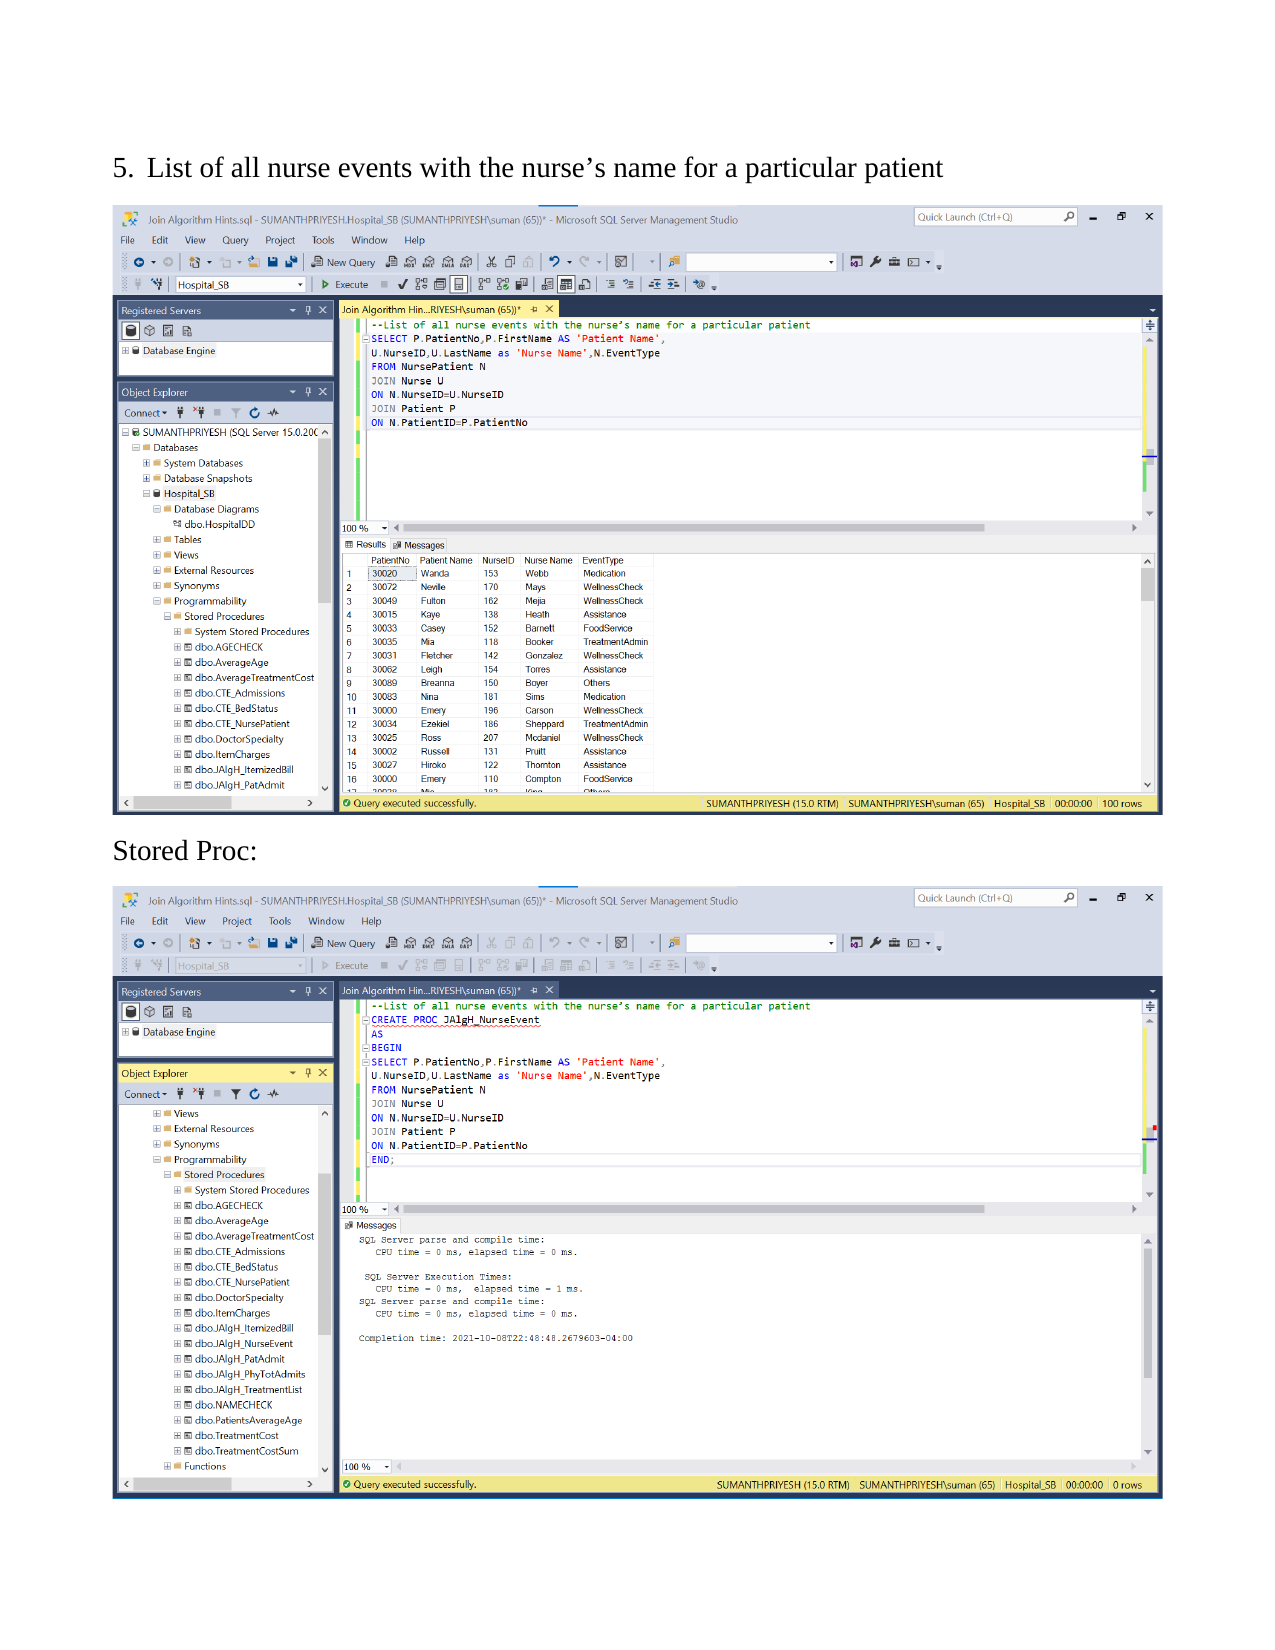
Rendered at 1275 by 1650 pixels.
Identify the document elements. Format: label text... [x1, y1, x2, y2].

picture [112, 886, 1163, 1499]
picture [112, 205, 1163, 815]
text 5. List of all nurse events with the nurse’s name for a particular patient [112, 150, 1162, 183]
text Stored Proc: [112, 833, 1162, 867]
